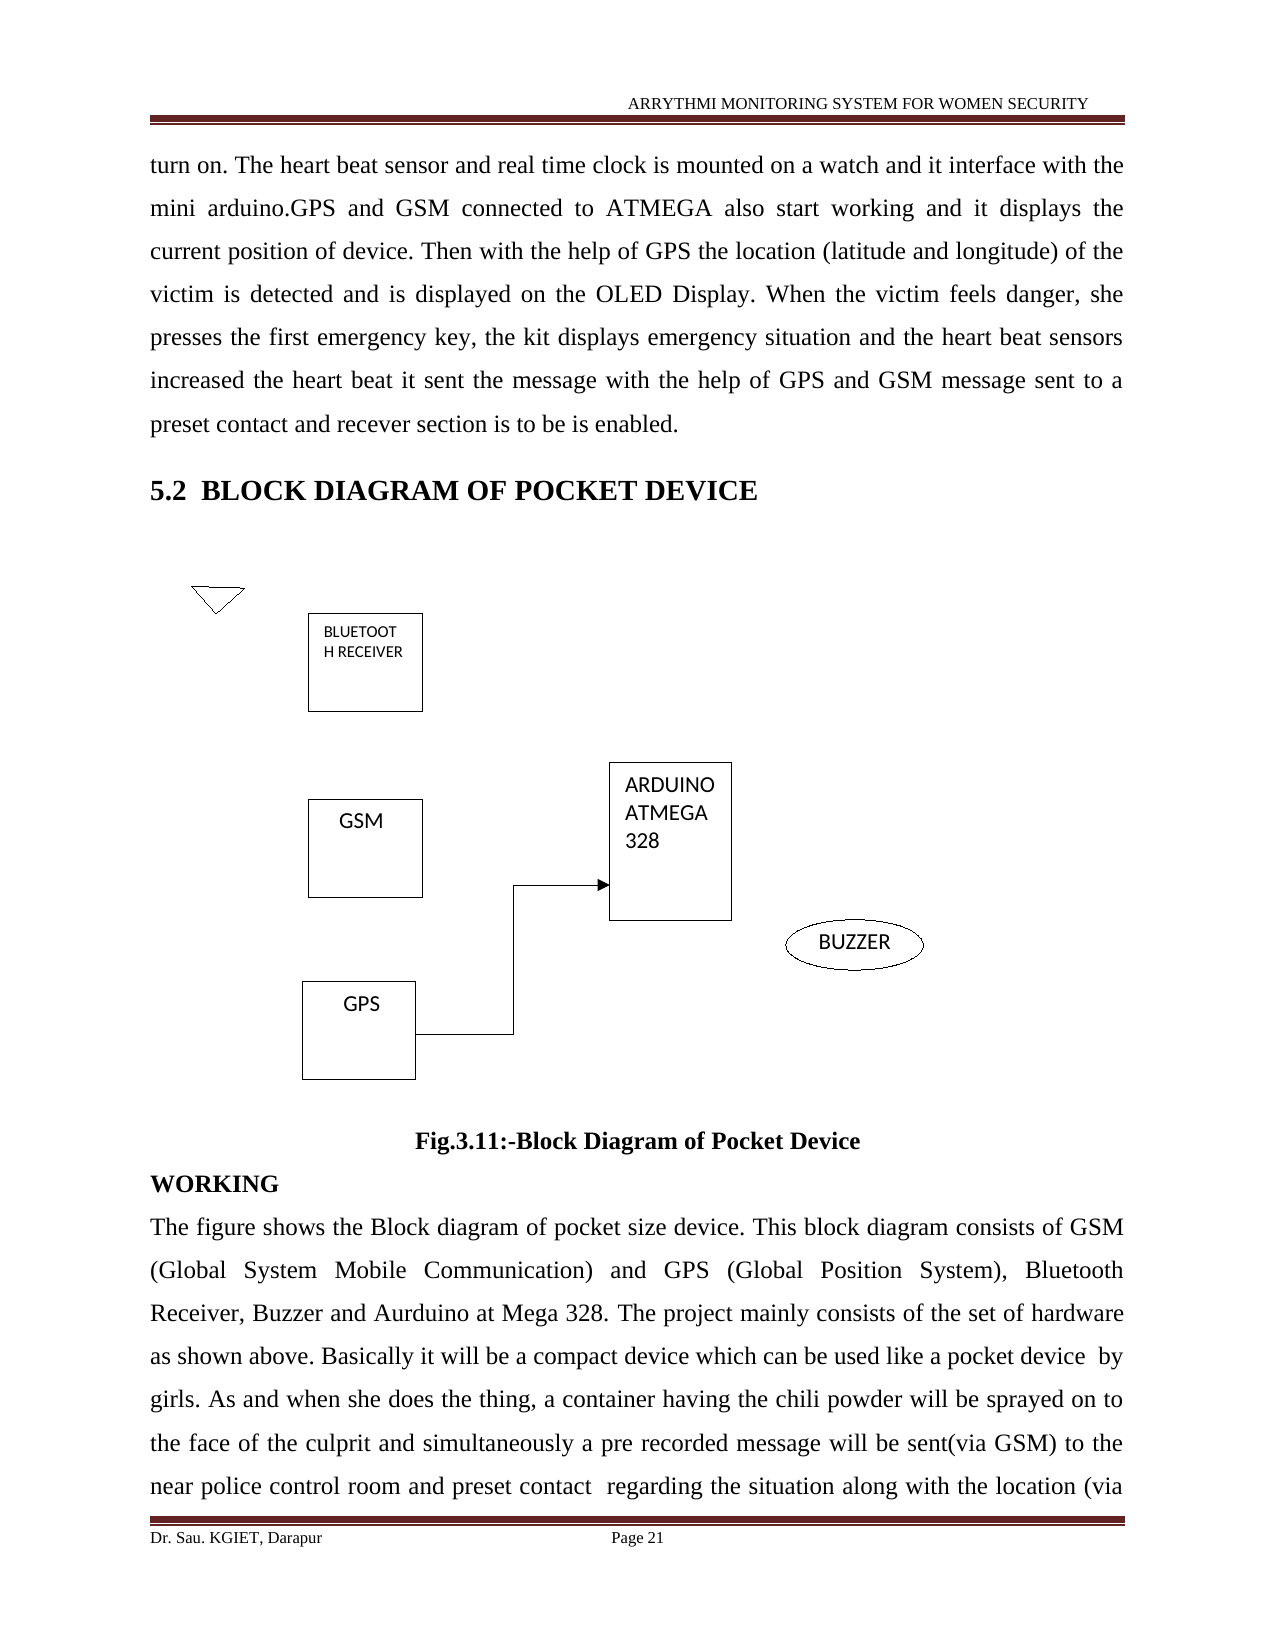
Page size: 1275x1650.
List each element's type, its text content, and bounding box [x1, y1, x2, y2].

text Fig.3.11:-Block Diagram of Pocket Device [150, 1126, 1125, 1154]
text 5.2 BLOCK DIAGRAM OF POCKET DEVICE [150, 473, 1125, 506]
text WORKING [150, 1169, 1125, 1198]
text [150, 150, 1125, 437]
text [150, 1212, 1125, 1499]
